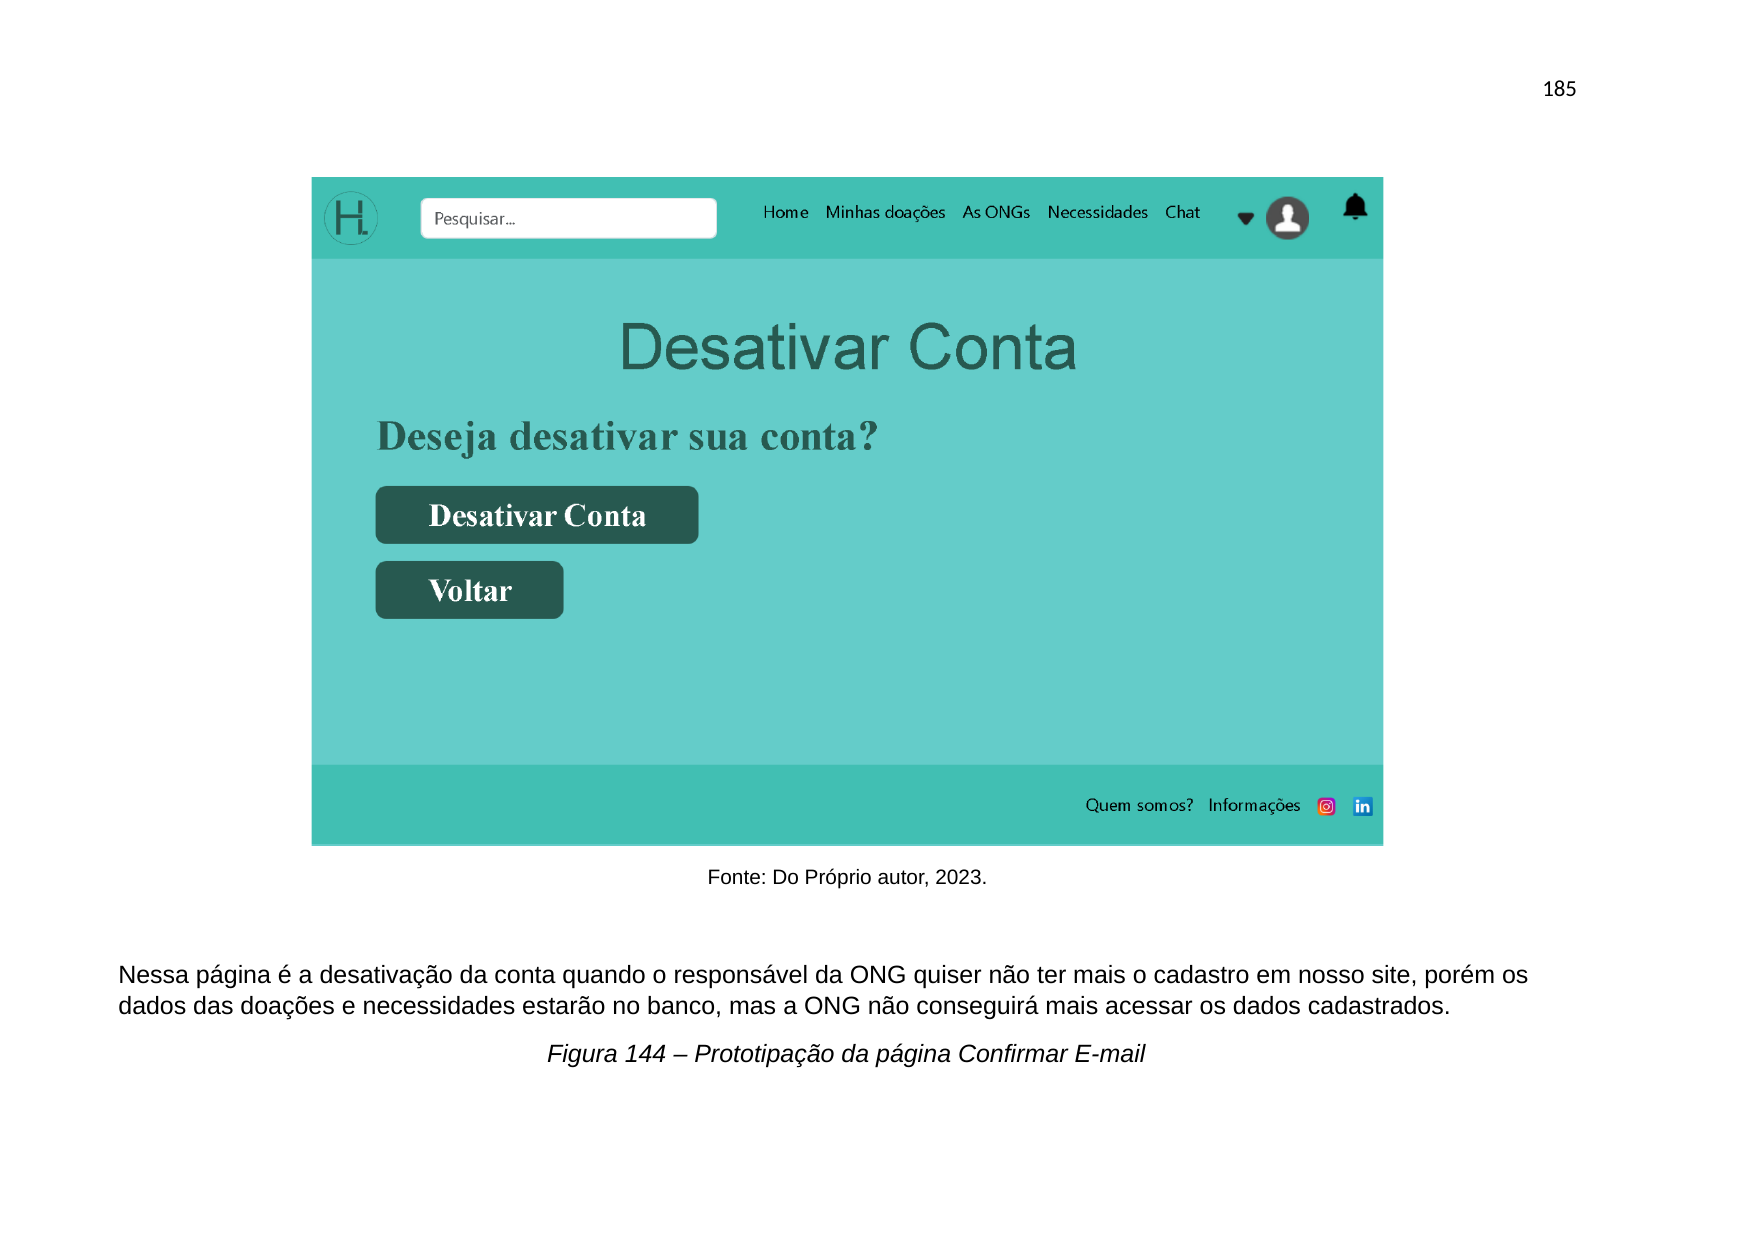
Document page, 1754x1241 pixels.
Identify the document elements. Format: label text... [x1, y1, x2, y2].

text Nessa página é a desativação da conta quando o responsável da ONG quiser não ter mais o cadastro em nosso site, porém os dados das doações e necessidades estarão no banco, mas a ONG não conseguirá mais acessar os dados cadastrados. [118, 960, 1577, 1020]
text Figura 144 – Prototipação da página Confirmar E-mail [118, 1039, 1577, 1068]
text Fonte: Do Próprio autor, 2023. [118, 865, 1577, 889]
picture [311, 177, 1384, 846]
